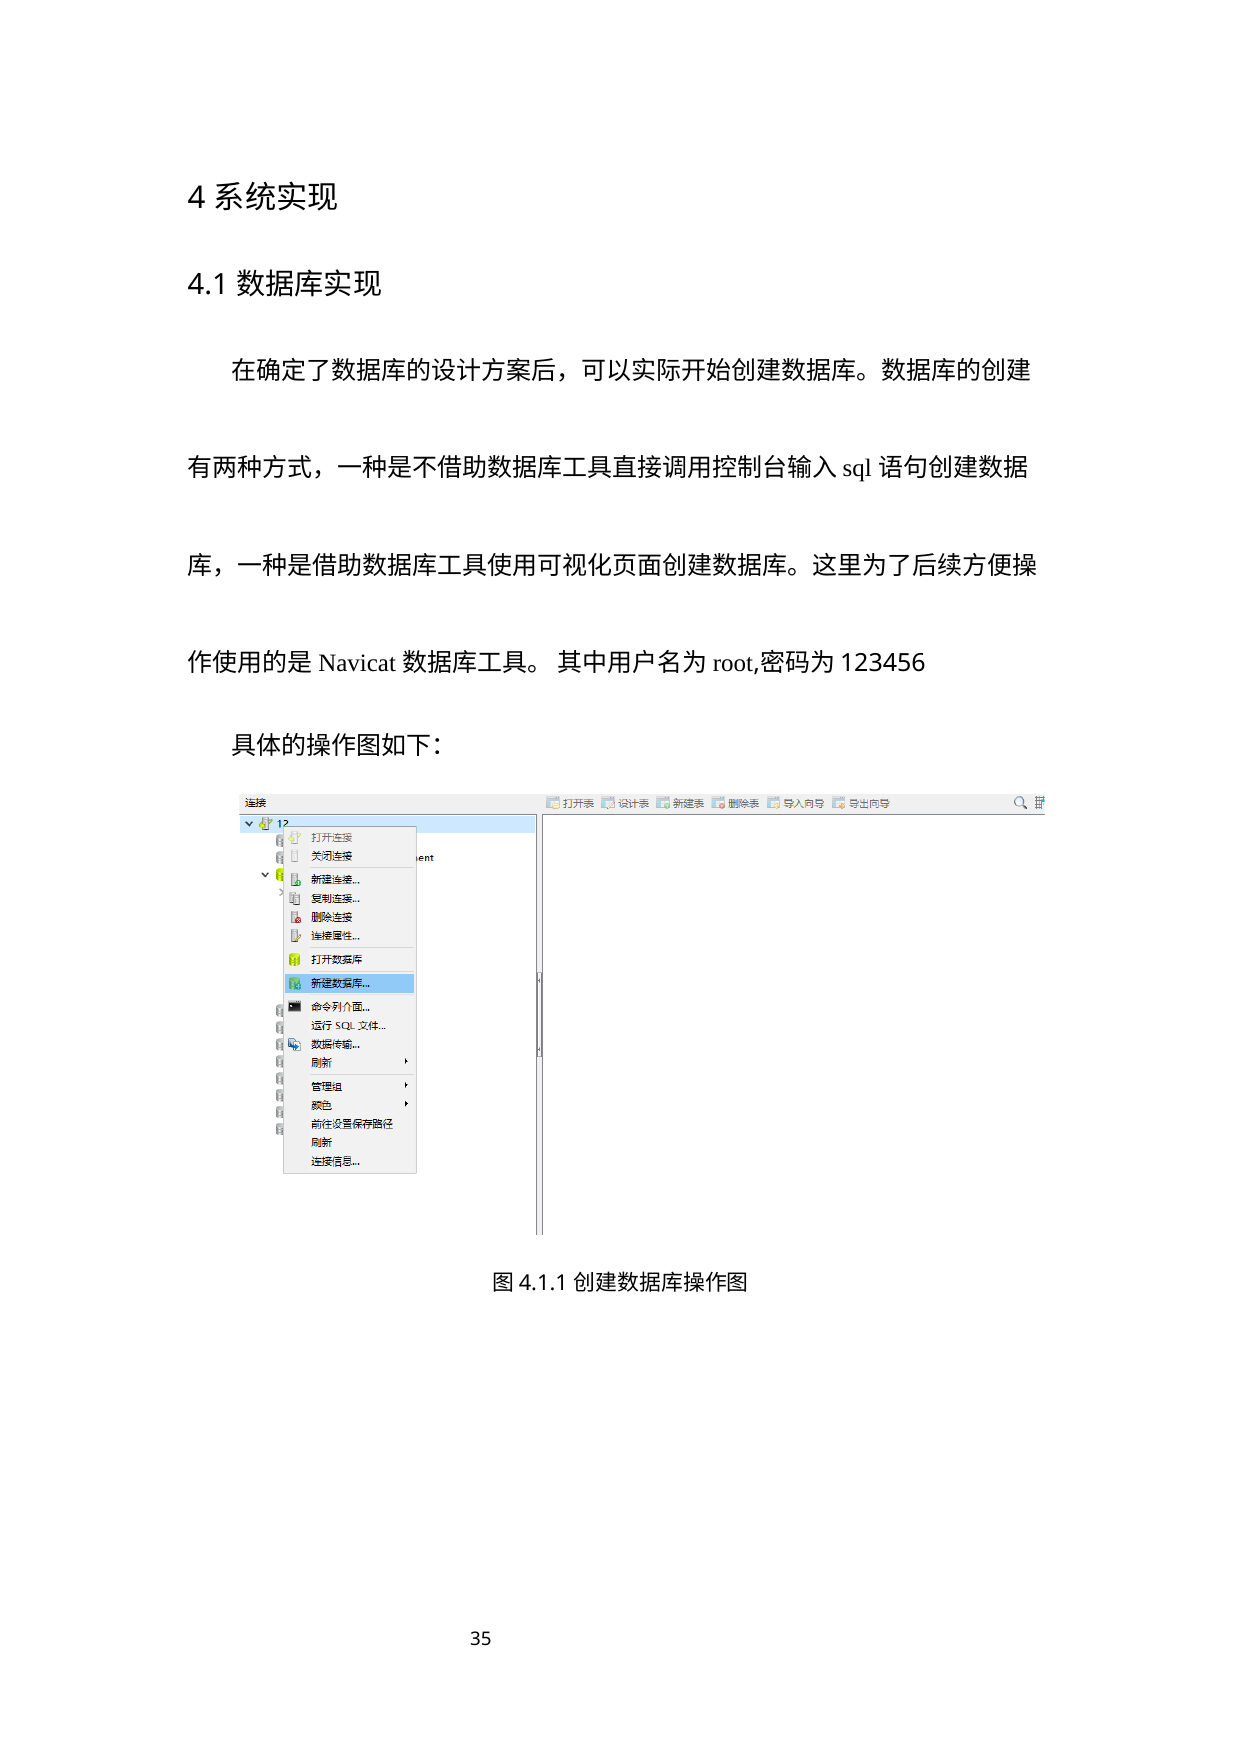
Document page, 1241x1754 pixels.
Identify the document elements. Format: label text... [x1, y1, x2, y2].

picture [239, 794, 1045, 1235]
text 具体的操作图如下： [187, 711, 1053, 776]
text 在确定了数据库的设计方案后，可以实际开始创建数据库。数据库的创建有两种方式，一种是不借助数据库工具直接调用控制台输入sql 语句创建数据库，一种是借助数据库工具使用可视化页面创建数据库。这里为了后续方便操作使用的是 Navicat 数据库工具。 其中用户名为root,密码为123456 [187, 336, 1053, 693]
text 4 系统实现 [187, 162, 1053, 227]
text 图 4.1.1 创建数据库操作图 [187, 1264, 1053, 1297]
text 4.1 数据库实现 [187, 250, 1053, 315]
